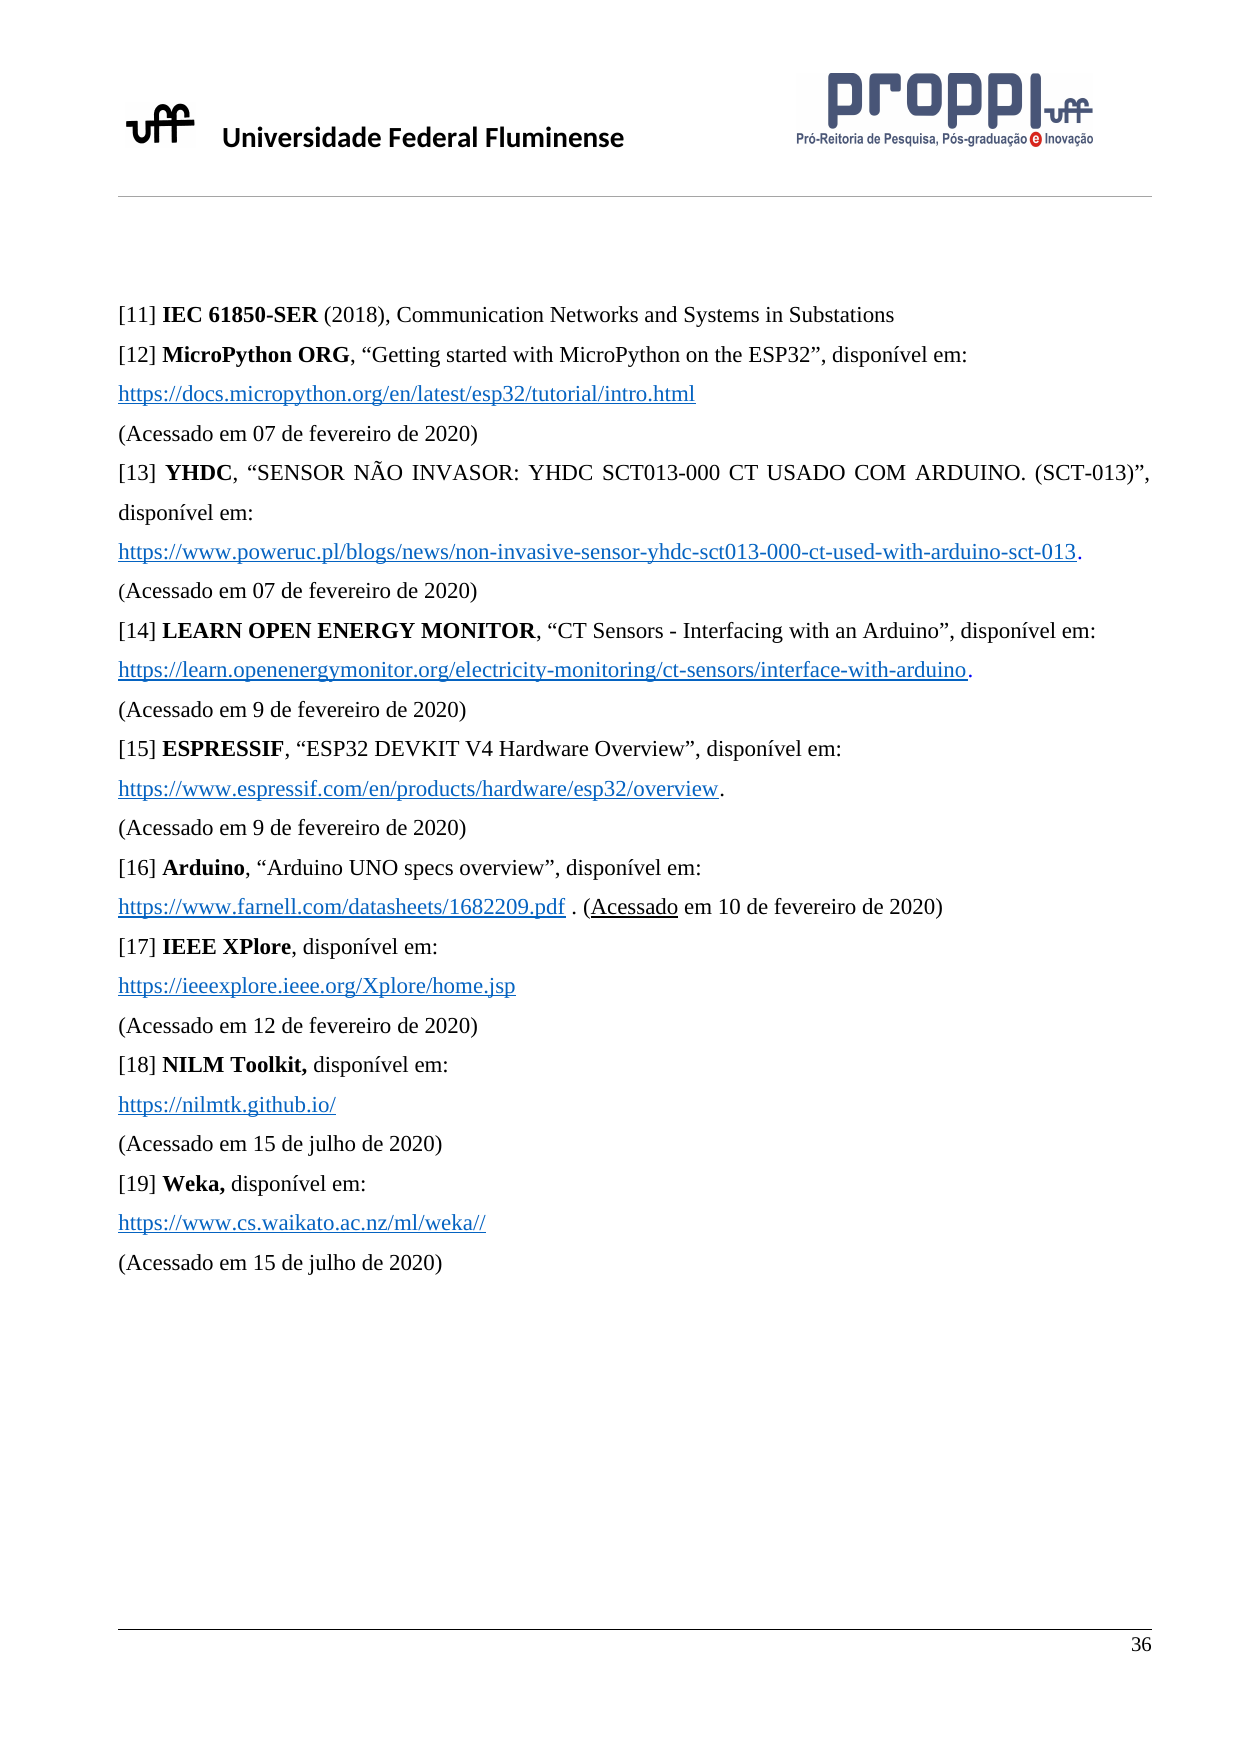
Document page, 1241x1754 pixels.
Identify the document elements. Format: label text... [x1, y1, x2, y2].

text [17] IEEE XPlore, disponível em: [118, 933, 1152, 959]
text (Acessado em 9 de fevereiro de 2020) [118, 814, 1152, 841]
text [19] Weka, disponível em: [118, 1170, 1152, 1196]
picture [796, 73, 1093, 147]
text https://ieeexplore.ieee.org/Xplore/home.jsp [118, 972, 1152, 999]
text [13] YHDC, “SENSOR NÃO INVASOR: YHDC SCT013-000 CT USADO COM ARDUINO. (SCT-013)”, disponível em: [118, 459, 1152, 525]
text https://docs.micropython.org/en/latest/esp32/tutorial/intro.html [118, 380, 1152, 406]
text [15] ESPRESSIF, “ESP32 DEVKIT V4 Hardware Overview”, disponível em: [118, 735, 1152, 762]
text (Acessado em 9 de fevereiro de 2020) [118, 696, 1152, 722]
text (Acessado em 07 de fevereiro de 2020) [118, 419, 1152, 446]
text https://www.poweruc.pl/blogs/news/non-invasive-sensor-yhdc-sct013-000-ct-used-with-arduino-sct-013. [118, 538, 1152, 564]
text https://www.espressif.com/en/products/hardware/esp32/overview. [118, 775, 1152, 801]
text [18] NILM Toolkit, disponível em: [118, 1051, 1152, 1078]
text [14] LEARN OPEN ENERGY MONITOR, “CT Sensors - Interfacing with an Arduino”, disponível em: [118, 617, 1152, 643]
text (Acessado em 07 de fevereiro de 2020) [118, 577, 1152, 604]
text (Acessado em 15 de julho de 2020) [118, 1249, 1152, 1275]
text [12] MicroPython ORG, “Getting started with MicroPython on the ESP32”, disponível em: [118, 341, 1152, 367]
picture [125, 102, 196, 148]
text https://www.farnell.com/datasheets/1682209.pdf . (Acessado em 10 de fevereiro de 2020) [118, 893, 1152, 920]
text / [118, 1209, 1152, 1236]
text https://nilmtk.github.io/ [118, 1091, 1152, 1117]
text [11] IEC 61850-SER (2018), Communication Networks and Systems in Substations [118, 301, 1152, 327]
text (Acessado em 12 de fevereiro de 2020) [118, 1012, 1152, 1038]
text https://learn.openenergymonitor.org/electricity-monitoring/ct-sensors/interface-with-arduino. [118, 656, 1152, 683]
text [16] Arduino, “Arduino UNO specs overview”, disponível em: [118, 854, 1152, 880]
text (Acessado em 15 de julho de 2020) [118, 1130, 1152, 1157]
